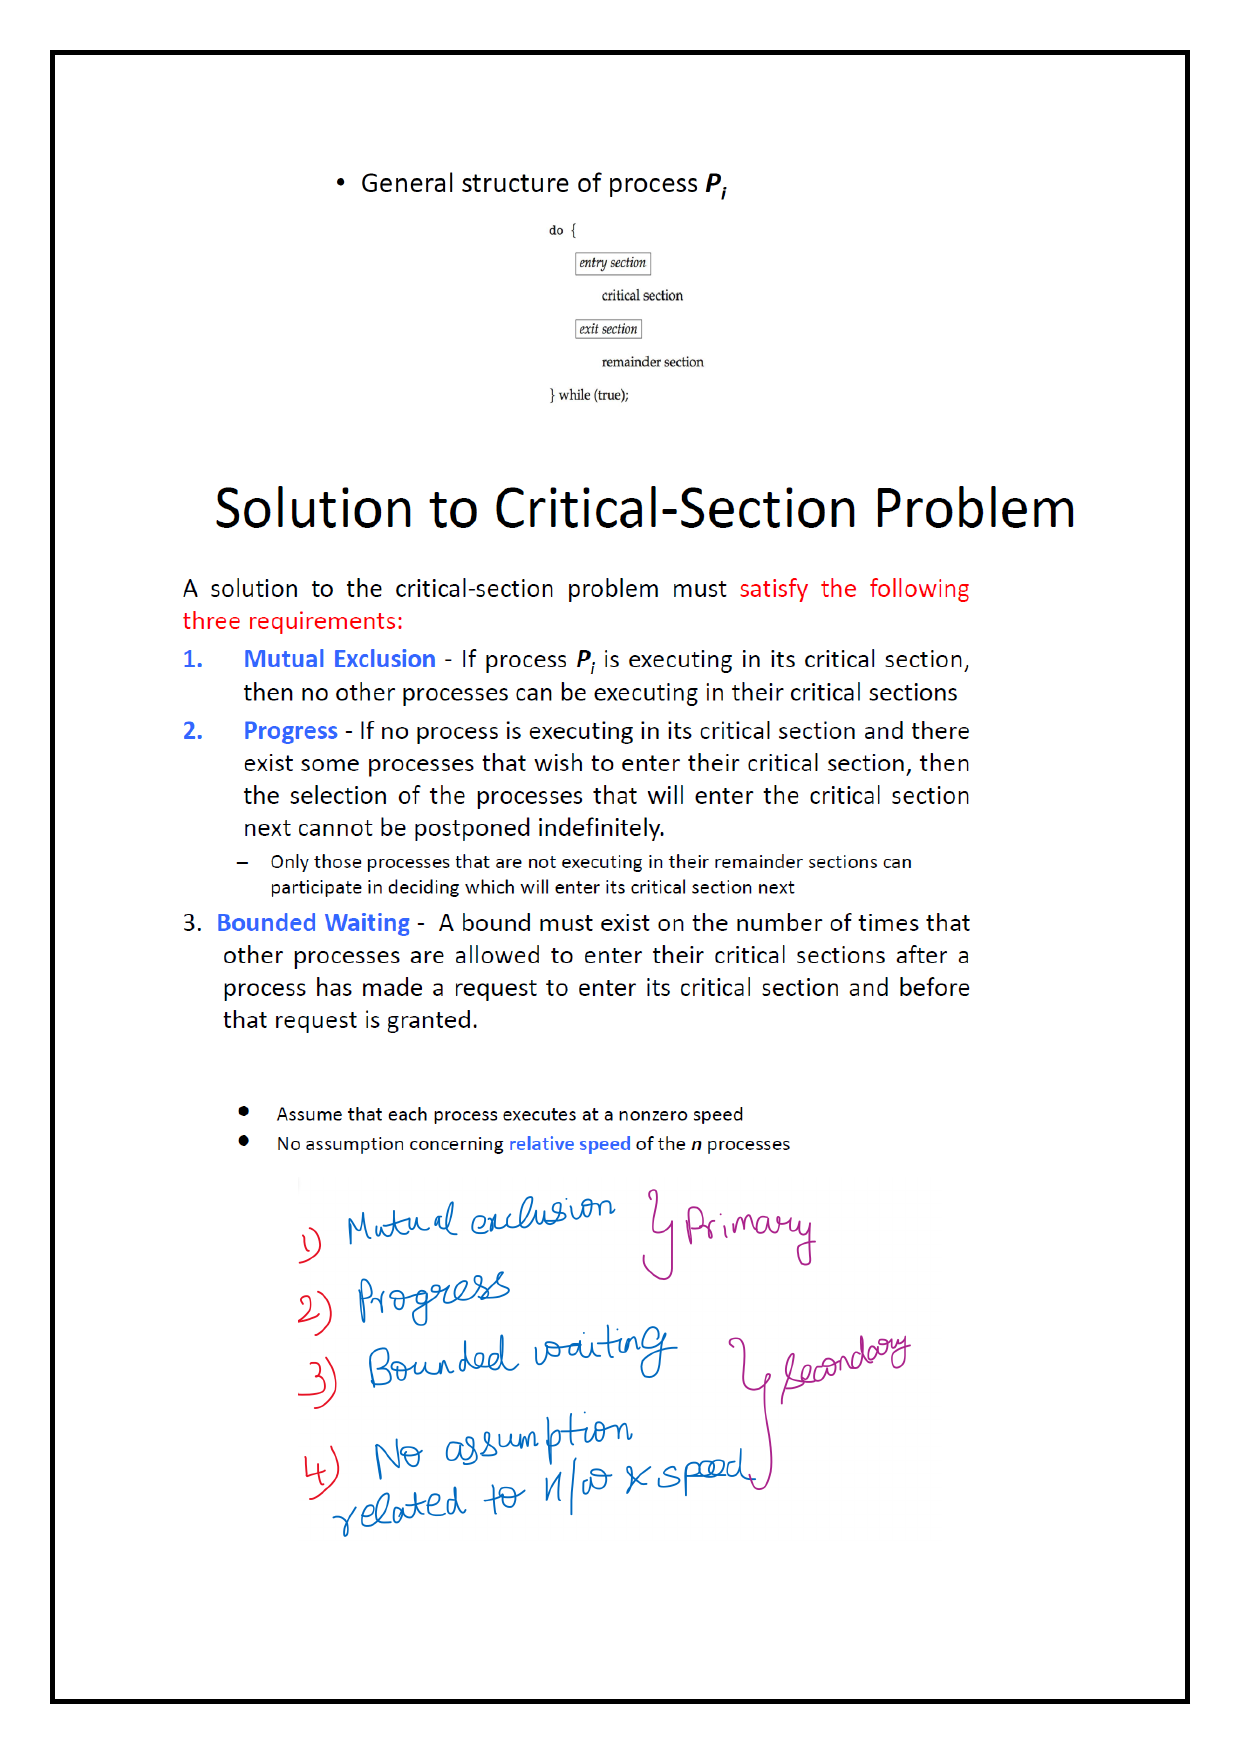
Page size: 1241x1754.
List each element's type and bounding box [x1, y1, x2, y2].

picture [150, 453, 1090, 1176]
picture [298, 1177, 943, 1541]
picture [308, 150, 932, 435]
